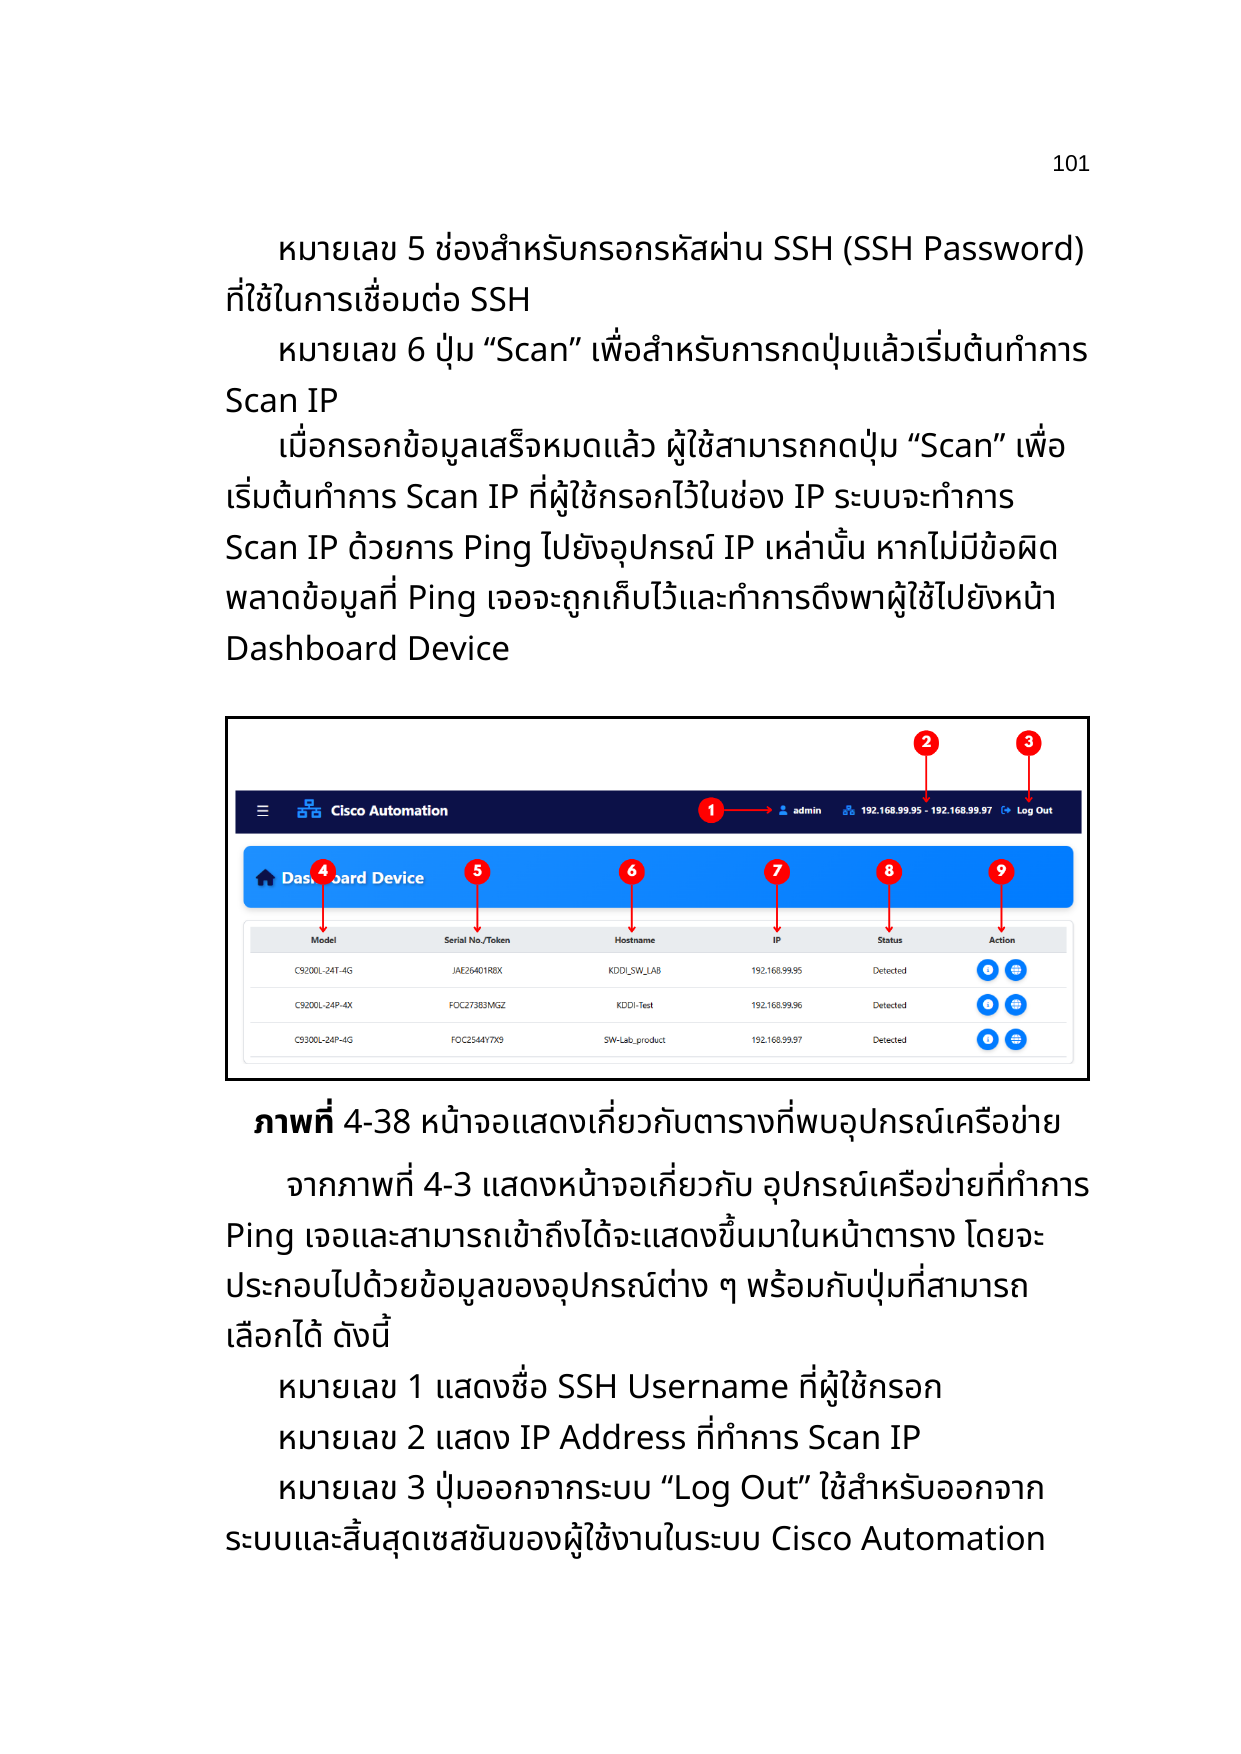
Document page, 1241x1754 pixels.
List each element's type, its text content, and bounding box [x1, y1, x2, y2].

picture [228, 719, 1087, 1078]
text จากภาพที่ 4-3 แสดงหน้าจอเกี่ยวกับ อุปกรณ์เครือข่ายที่ทำการ Ping เจอและสามารถเข้าถึงได้จะแสดงขึ้นมาในหน้าตาราง โดยจะประกอบไปด้วยข้อมูลของอุปกรณ์ต่าง ๆ พร้อมกับปุ่มที่สามารถเลือกได้ ดังนี้ [225, 1161, 1090, 1363]
text หมายเลข 6 ปุ่ม “Scan” เพื่อสำหรับการกดปุ่มแล้วเริ่มต้นทำการ Scan IP [225, 326, 1090, 422]
text เมื่อกรอกข้อมูลเสร็จหมดแล้ว ผู้ใช้สามารถกดปุ่ม “Scan” เพื่อเริ่มต้นทำการ Scan IP ที่ผู้ใช้กรอกไว้ในช่อง IP ระบบจะทำการ Scan IP ด้วยการ Ping ไปยังอุปกรณ์ IP เหล่านั้น หากไม่มีข้อผิดพลาดข้อมูลที่ Ping เจอจะถูกเก็บไว้และทำการดึงพาผู้ใช้ไปยังหน้า Dashboard Device [225, 422, 1090, 670]
text หมายเลข 3 ปุ่มออกจากระบบ “Log Out” ใช้สำหรับออกจากระบบและสิ้นสุดเซสชันของผู้ใช้งานในระบบ Cisco Automation [225, 1464, 1090, 1565]
text หมายเลข 2 แสดง IP Address ที่ทำการ Scan IP [225, 1413, 1090, 1464]
text หมายเลข 1 แสดงชื่อ SSH Username ที่ผู้ใช้กรอก [225, 1363, 1090, 1413]
text หมายเลข 5 ช่องสำหรับกรอกรหัสผ่าน SSH (SSH Password) ที่ใช้ในการเชื่อมต่อ SSH [225, 225, 1090, 326]
